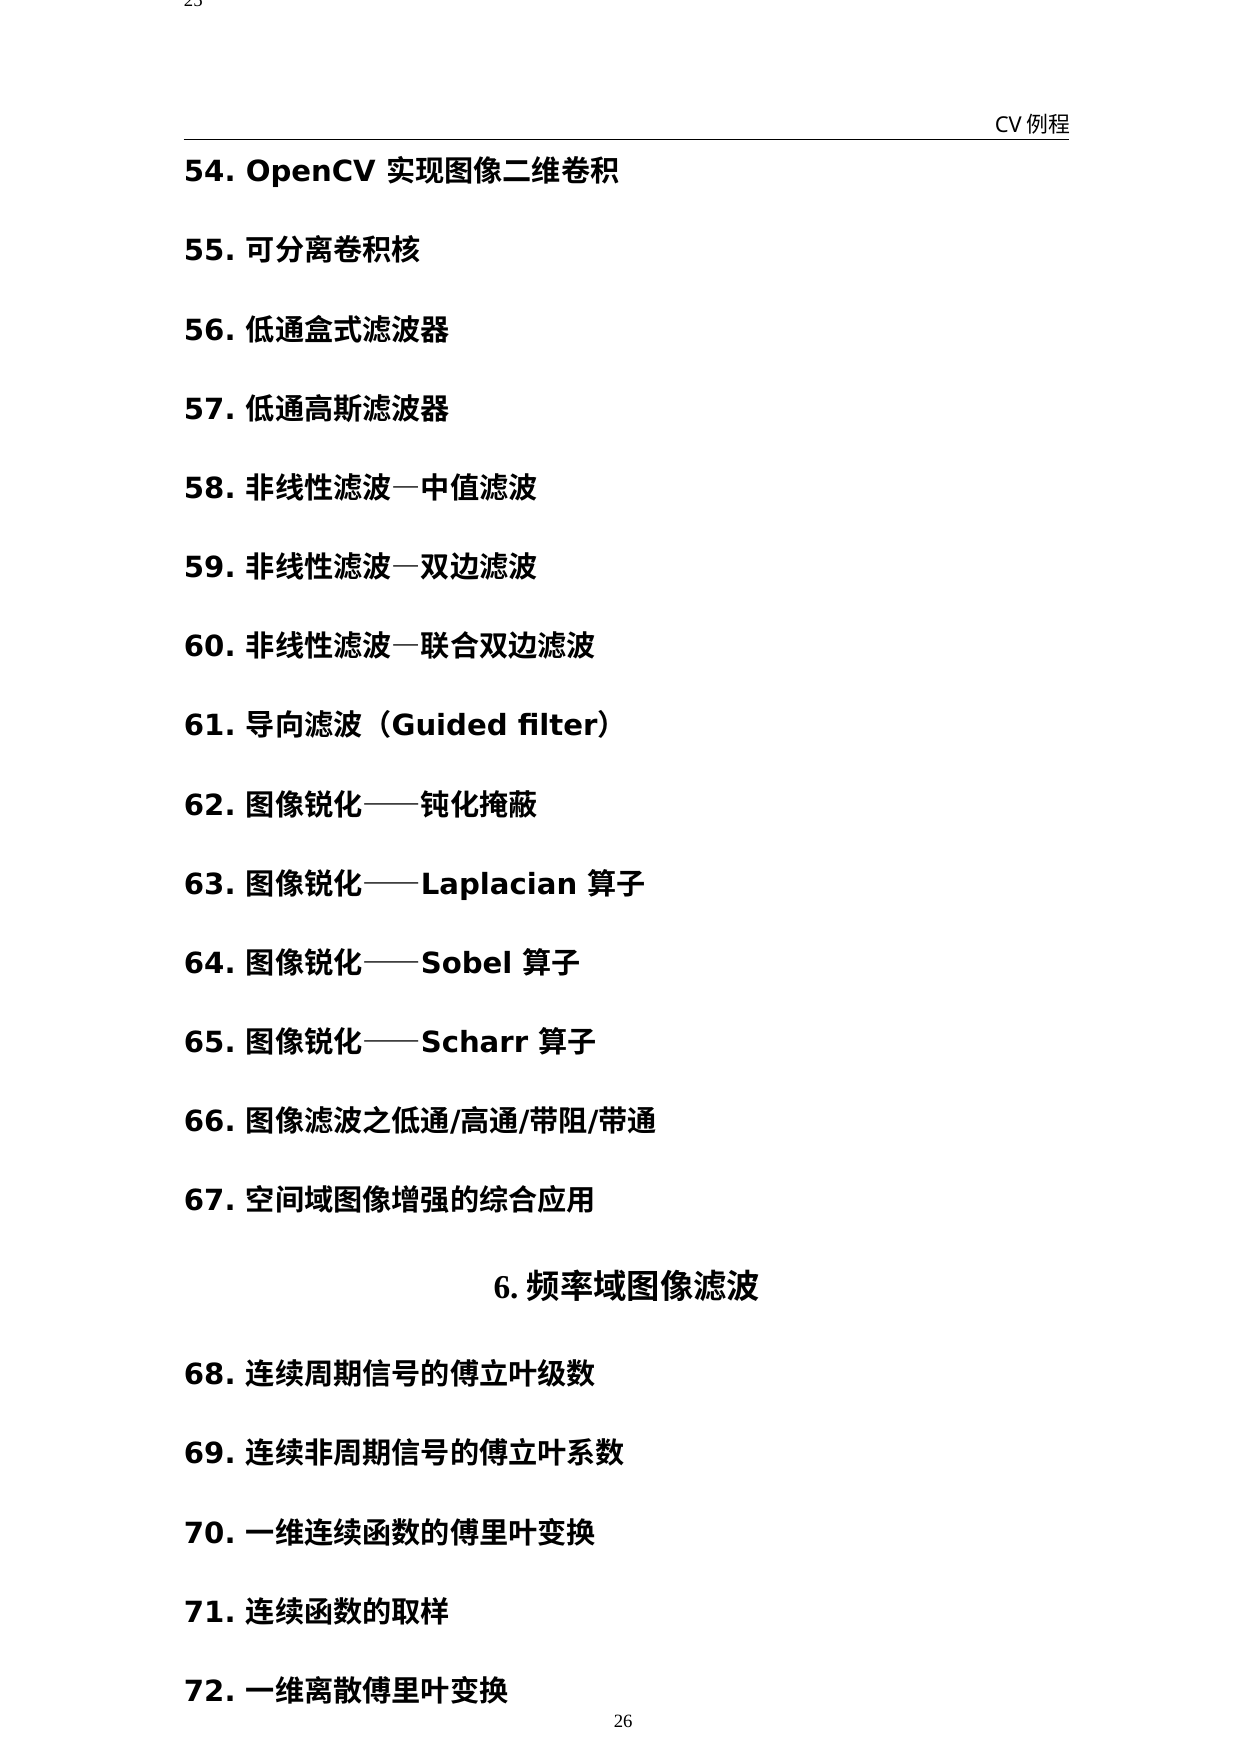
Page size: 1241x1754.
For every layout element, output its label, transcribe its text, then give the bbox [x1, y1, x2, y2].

subtitle 63. 图像锐化——Laplacian 算子 [184, 852, 1069, 904]
subtitle 6. 频率域图像滤波 [184, 1257, 1069, 1309]
subtitle 62. 图像锐化——钝化掩蔽 [184, 773, 1069, 825]
subtitle 57. 低通高斯滤波器 [184, 377, 1069, 429]
subtitle 56. 低通盒式滤波器 [184, 298, 1069, 350]
subtitle 67. 空间域图像增强的综合应用 [184, 1169, 1069, 1221]
subtitle 70. 一维连续函数的傅里叶变换 [184, 1501, 1069, 1553]
subtitle 64. 图像锐化——Sobel 算子 [184, 932, 1069, 984]
subtitle 59. 非线性滤波—双边滤波 [184, 536, 1069, 588]
subtitle 61. 导向滤波（Guided filter） [184, 694, 1069, 746]
subtitle 65. 图像锐化——Scharr 算子 [184, 1011, 1069, 1063]
subtitle 60. 非线性滤波—联合双边滤波 [184, 615, 1069, 667]
subtitle 71. 连续函数的取样 [184, 1581, 1069, 1633]
subtitle 68. 连续周期信号的傅立叶级数 [184, 1343, 1069, 1395]
subtitle 72. 一维离散傅里叶变换 [184, 1660, 1069, 1712]
subtitle 54. OpenCV 实现图像二维卷积 [184, 140, 1069, 192]
subtitle 58. 非线性滤波—中值滤波 [184, 457, 1069, 509]
subtitle 69. 连续非周期信号的傅立叶系数 [184, 1422, 1069, 1474]
subtitle 55. 可分离卷积核 [184, 219, 1069, 271]
subtitle 66. 图像滤波之低通/高通/带阻/带通 [184, 1090, 1069, 1142]
